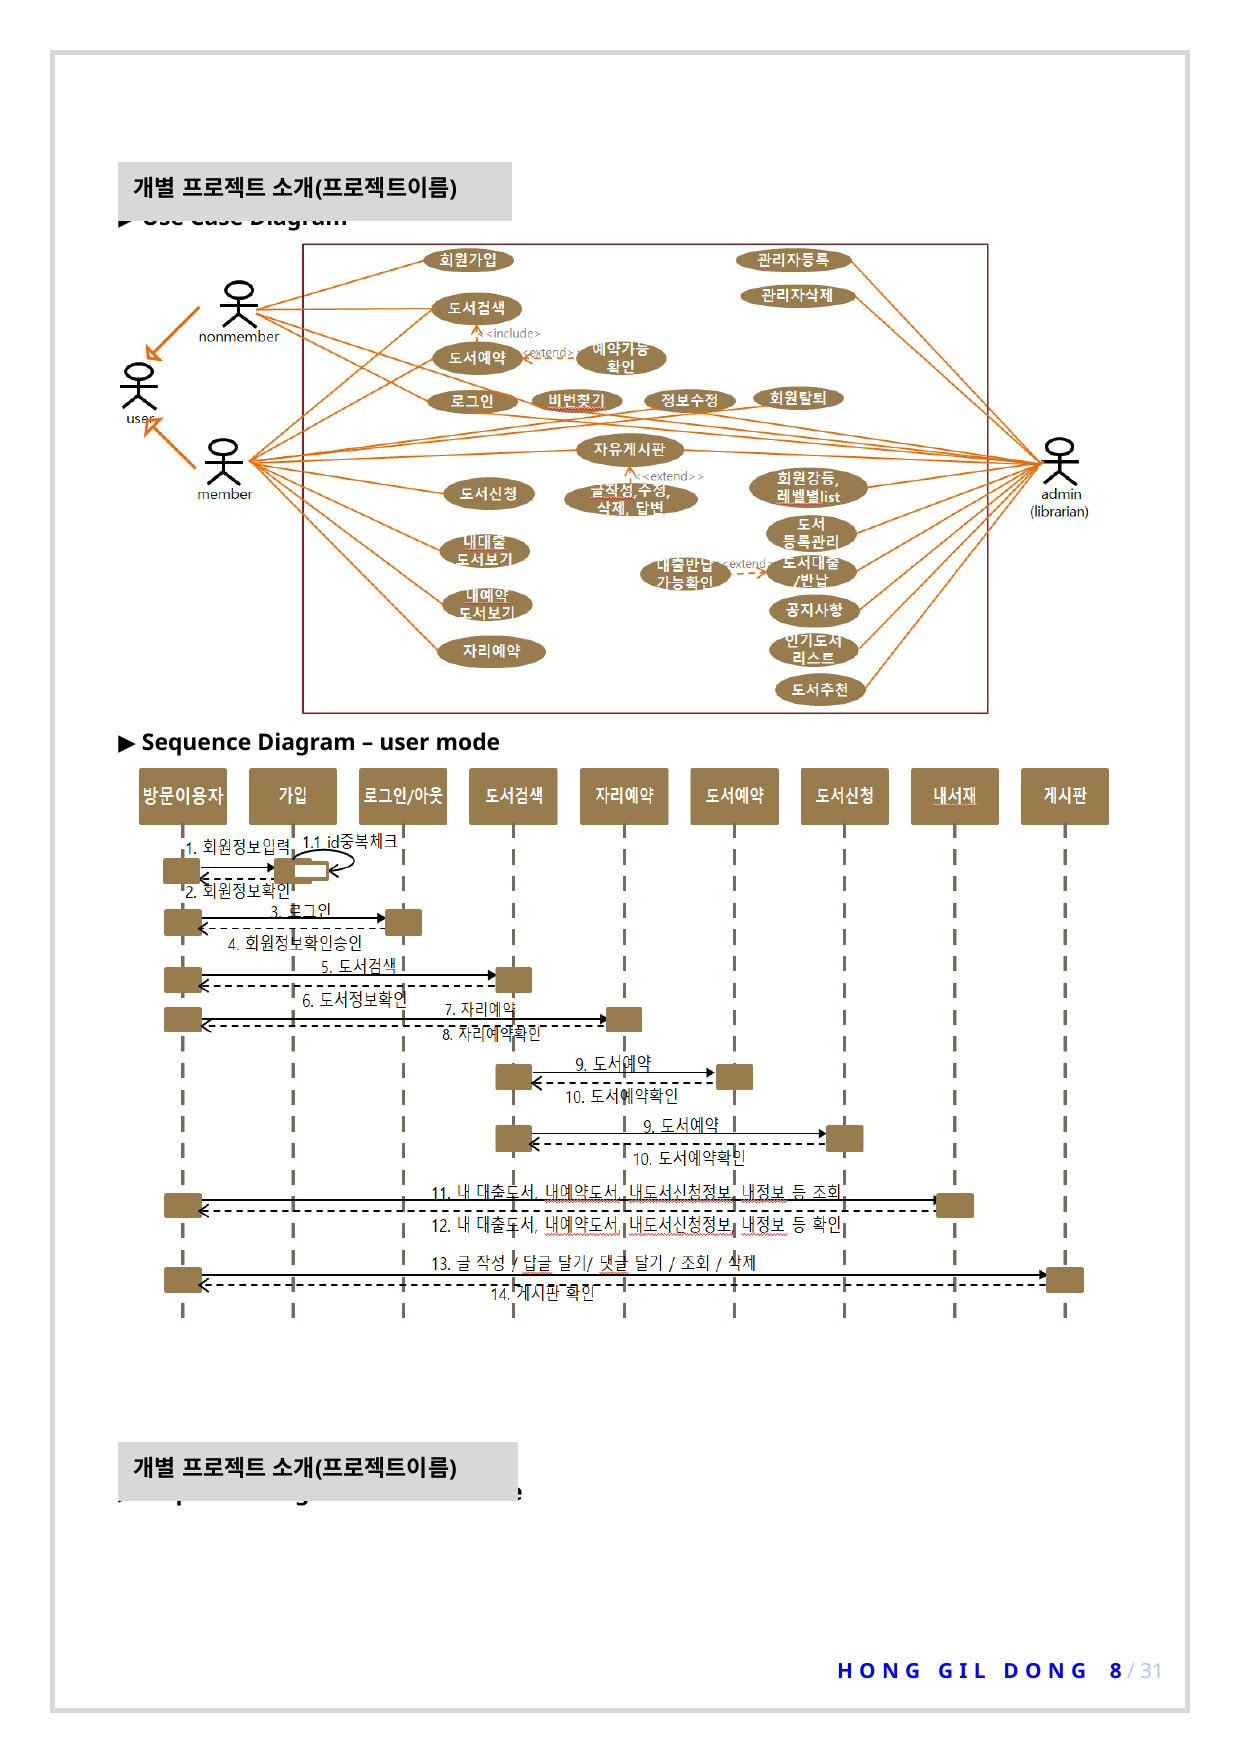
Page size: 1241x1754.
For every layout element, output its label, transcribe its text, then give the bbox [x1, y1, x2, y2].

text ▶ Sequence Diagram – admin mode [118, 1473, 1122, 1511]
picture [136, 765, 1112, 1318]
text ▶ Use Case Diagram [118, 198, 1122, 236]
picture [118, 235, 1094, 717]
text ▶ Sequence Diagram – user mode [118, 723, 1122, 761]
